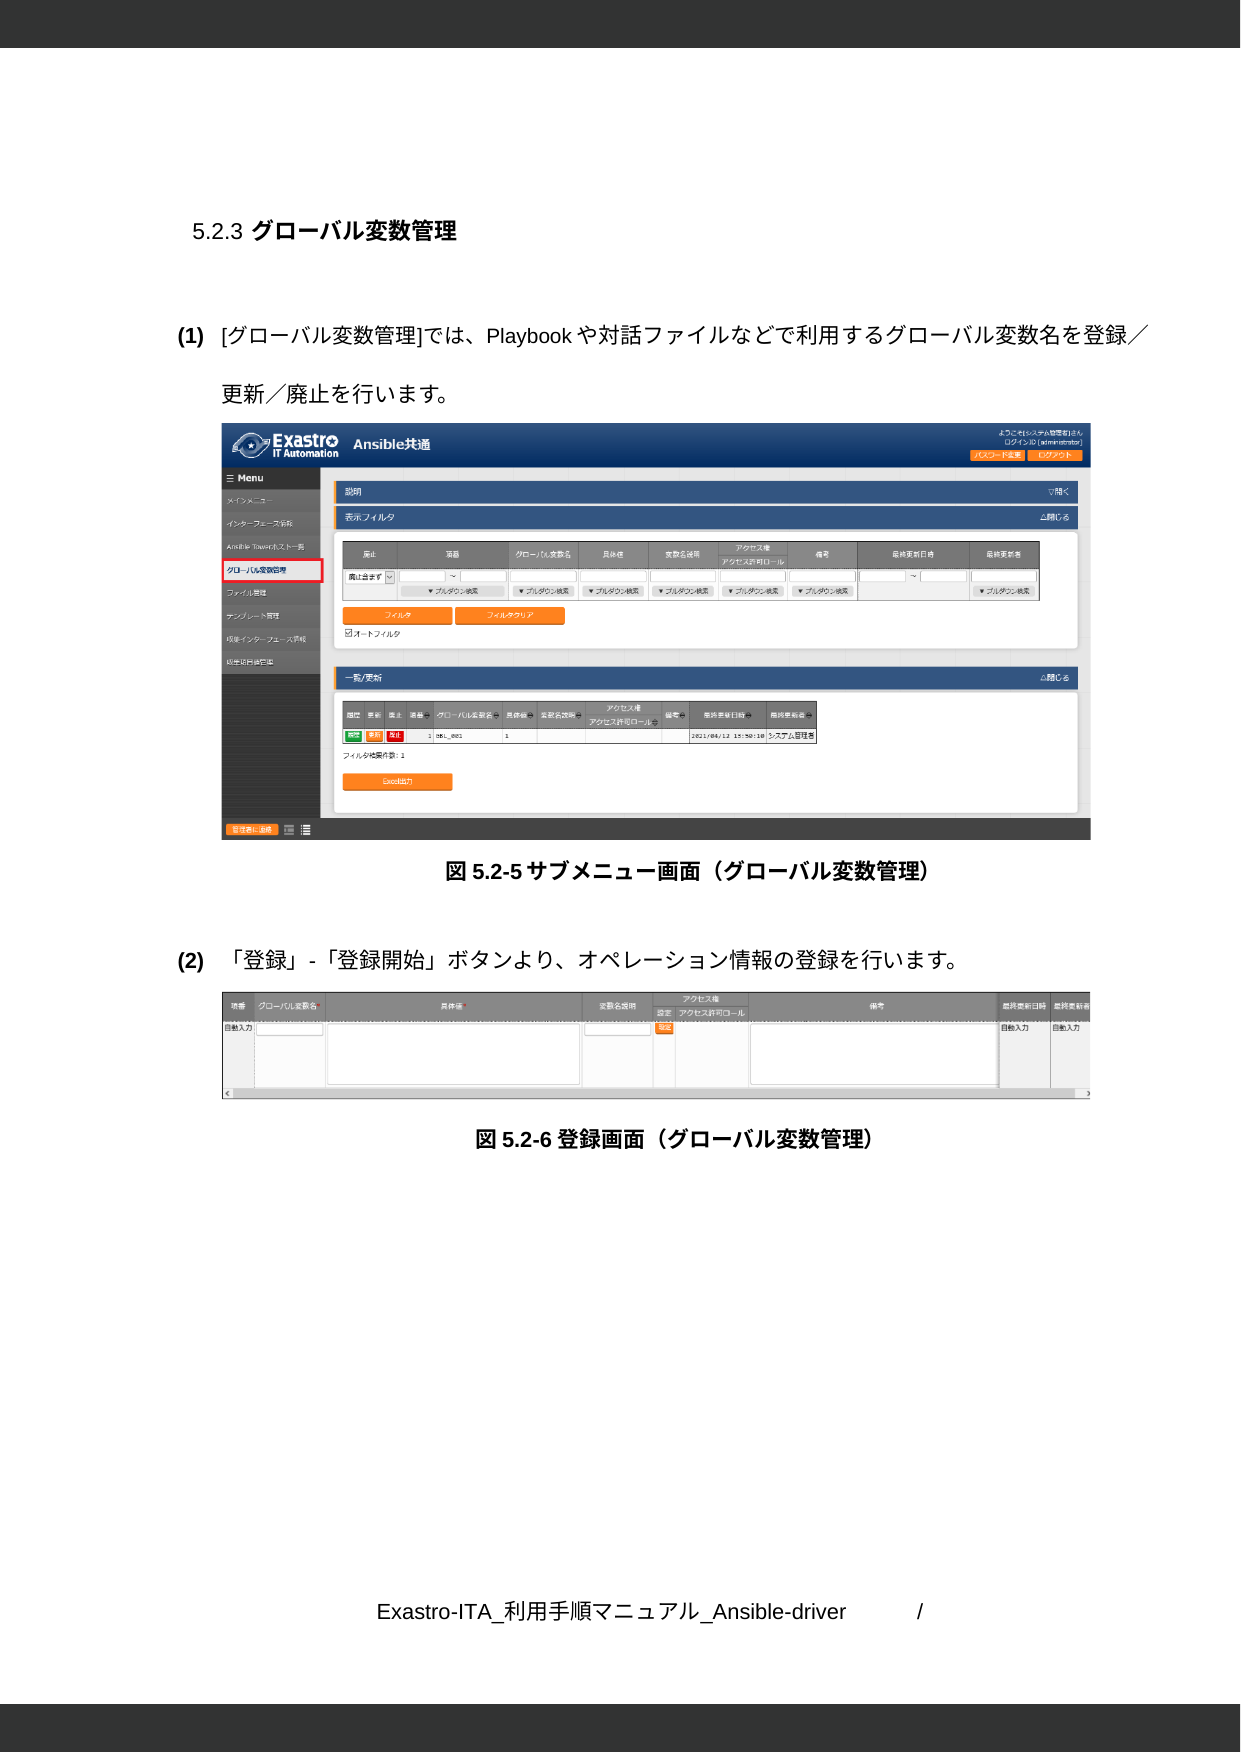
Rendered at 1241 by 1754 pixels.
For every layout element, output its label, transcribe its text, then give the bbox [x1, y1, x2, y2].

picture [221, 989, 1091, 1101]
subtitle グローバル変数管理 [192, 200, 1152, 259]
picture [0, 0, 1241, 48]
picture [0, 1704, 1241, 1752]
list [グローバル変数管理]では、Playbookや対話ファイルなどで利用するグローバル変数名を登録／更新／廃止を行います。 [177, 304, 1152, 423]
picture [221, 423, 1091, 840]
list 図 5.2-6 登録画面（グローバル変数管理） [209, 1108, 1152, 1168]
list 図 5.2-5サブメニュー画面（グローバル変数管理） [235, 840, 1152, 900]
list 「登録」-「登録開始」ボタンより、オペレーション情報の登録を行います。 [177, 929, 1152, 989]
